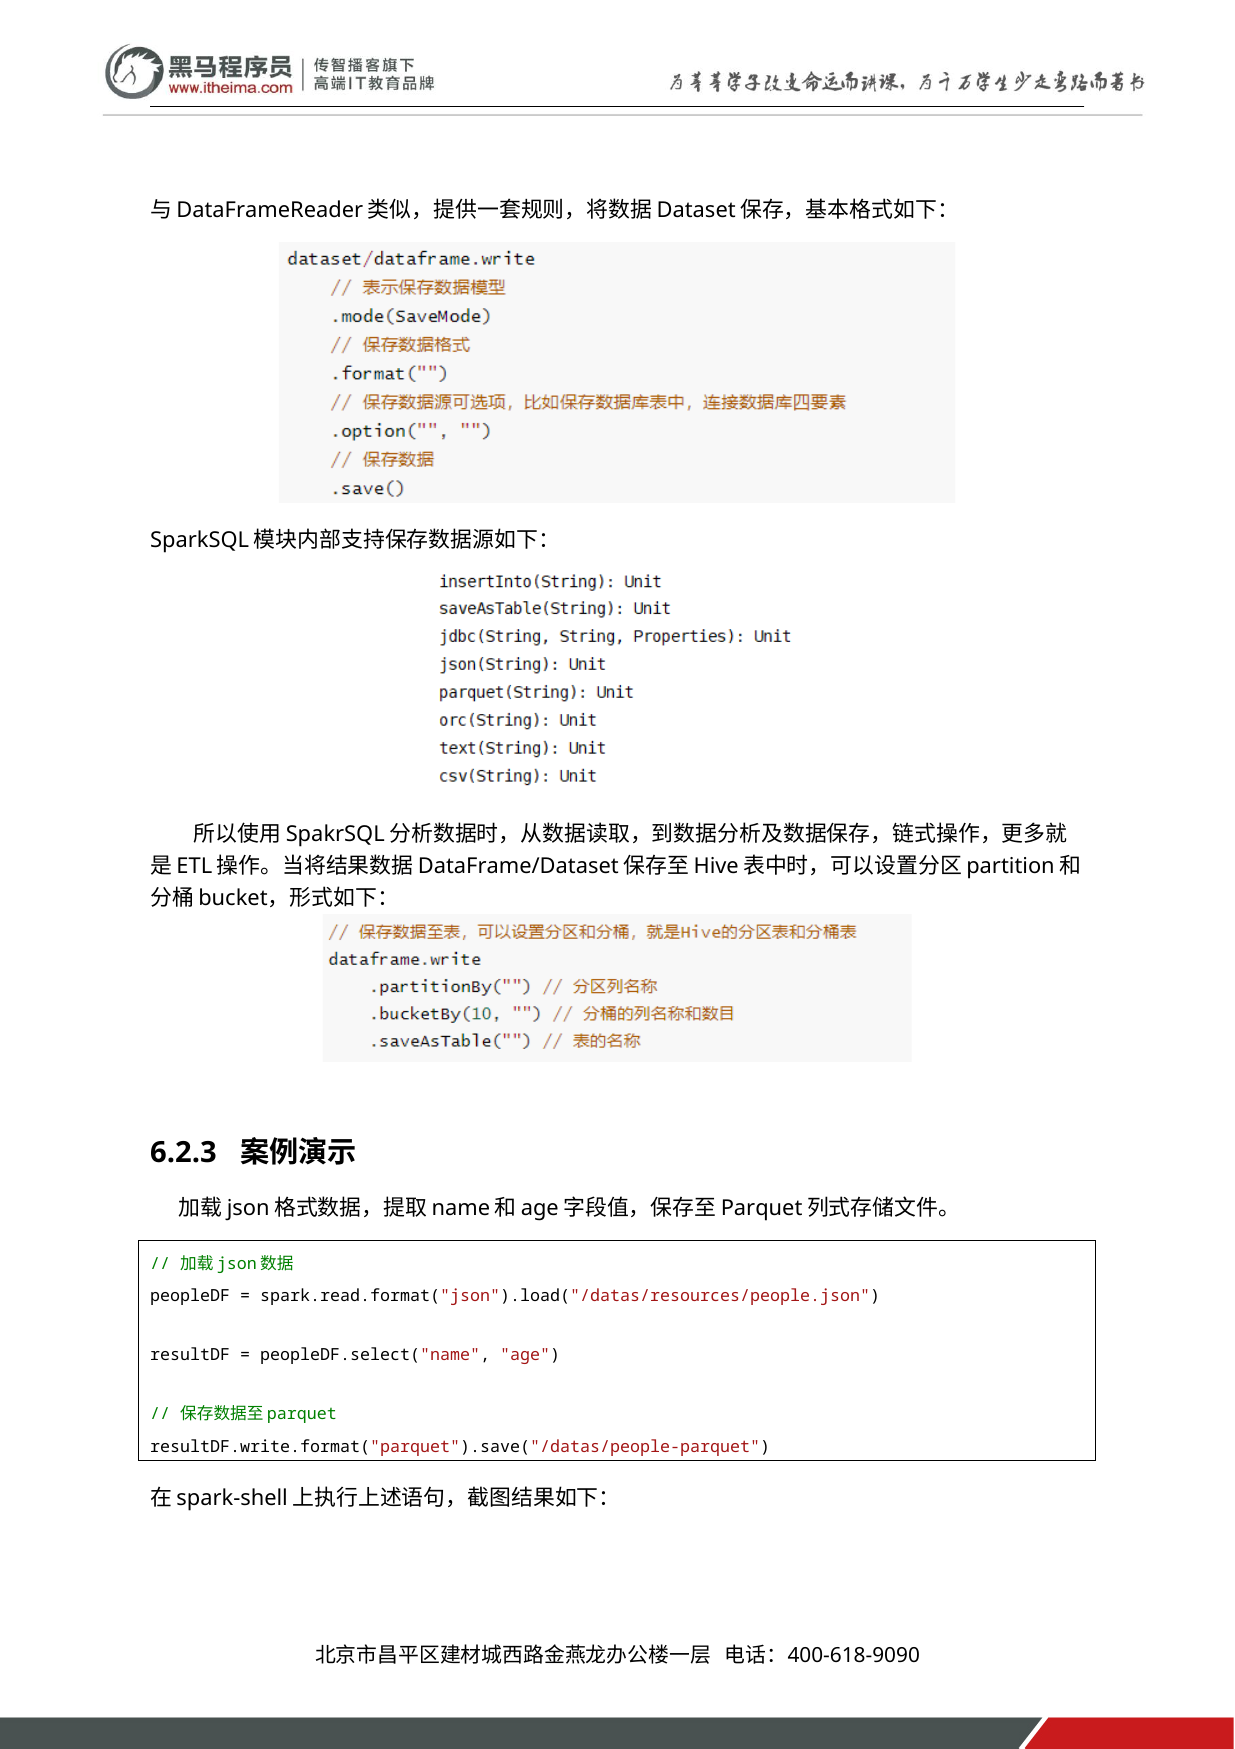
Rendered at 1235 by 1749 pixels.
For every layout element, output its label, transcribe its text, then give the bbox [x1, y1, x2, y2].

picture [0, 1658, 1234, 1749]
picture [322, 914, 912, 1062]
text 所以使用SpakrSQL分析数据时，从数据读取，到数据分析及数据保存，链式操作，更多就是ETL操作。当将结果数据DataFrame/Dataset保存至Hive表中时，可以设置分区partition和分桶bucket，形式如下： [150, 816, 1084, 911]
subtitle 案例演示 [150, 1128, 1084, 1171]
table_header // 加载json数据 peopleDF = spark.read.format("json").load("/datas/resources/people.json") resultDF = peopleDF.select("name", "age") // 保存数据至parquet resultDF.write.format("parquet").save("/datas/people-parquet") [139, 1241, 1095, 1460]
text 加载json格式数据，提取name和age字段值，保存至Parquet列式存储文件。 [150, 1189, 1084, 1221]
picture [431, 572, 804, 798]
text 在spark-shell上执行上述语句，截图结果如下： [150, 1480, 1084, 1512]
picture [0, 0, 1235, 123]
text 与DataFrameReader类似，提供一套规则，将数据Dataset保存，基本格式如下： [150, 192, 1084, 223]
picture [278, 242, 956, 503]
text SparkSQL模块内部支持保存数据源如下： [150, 522, 1084, 553]
